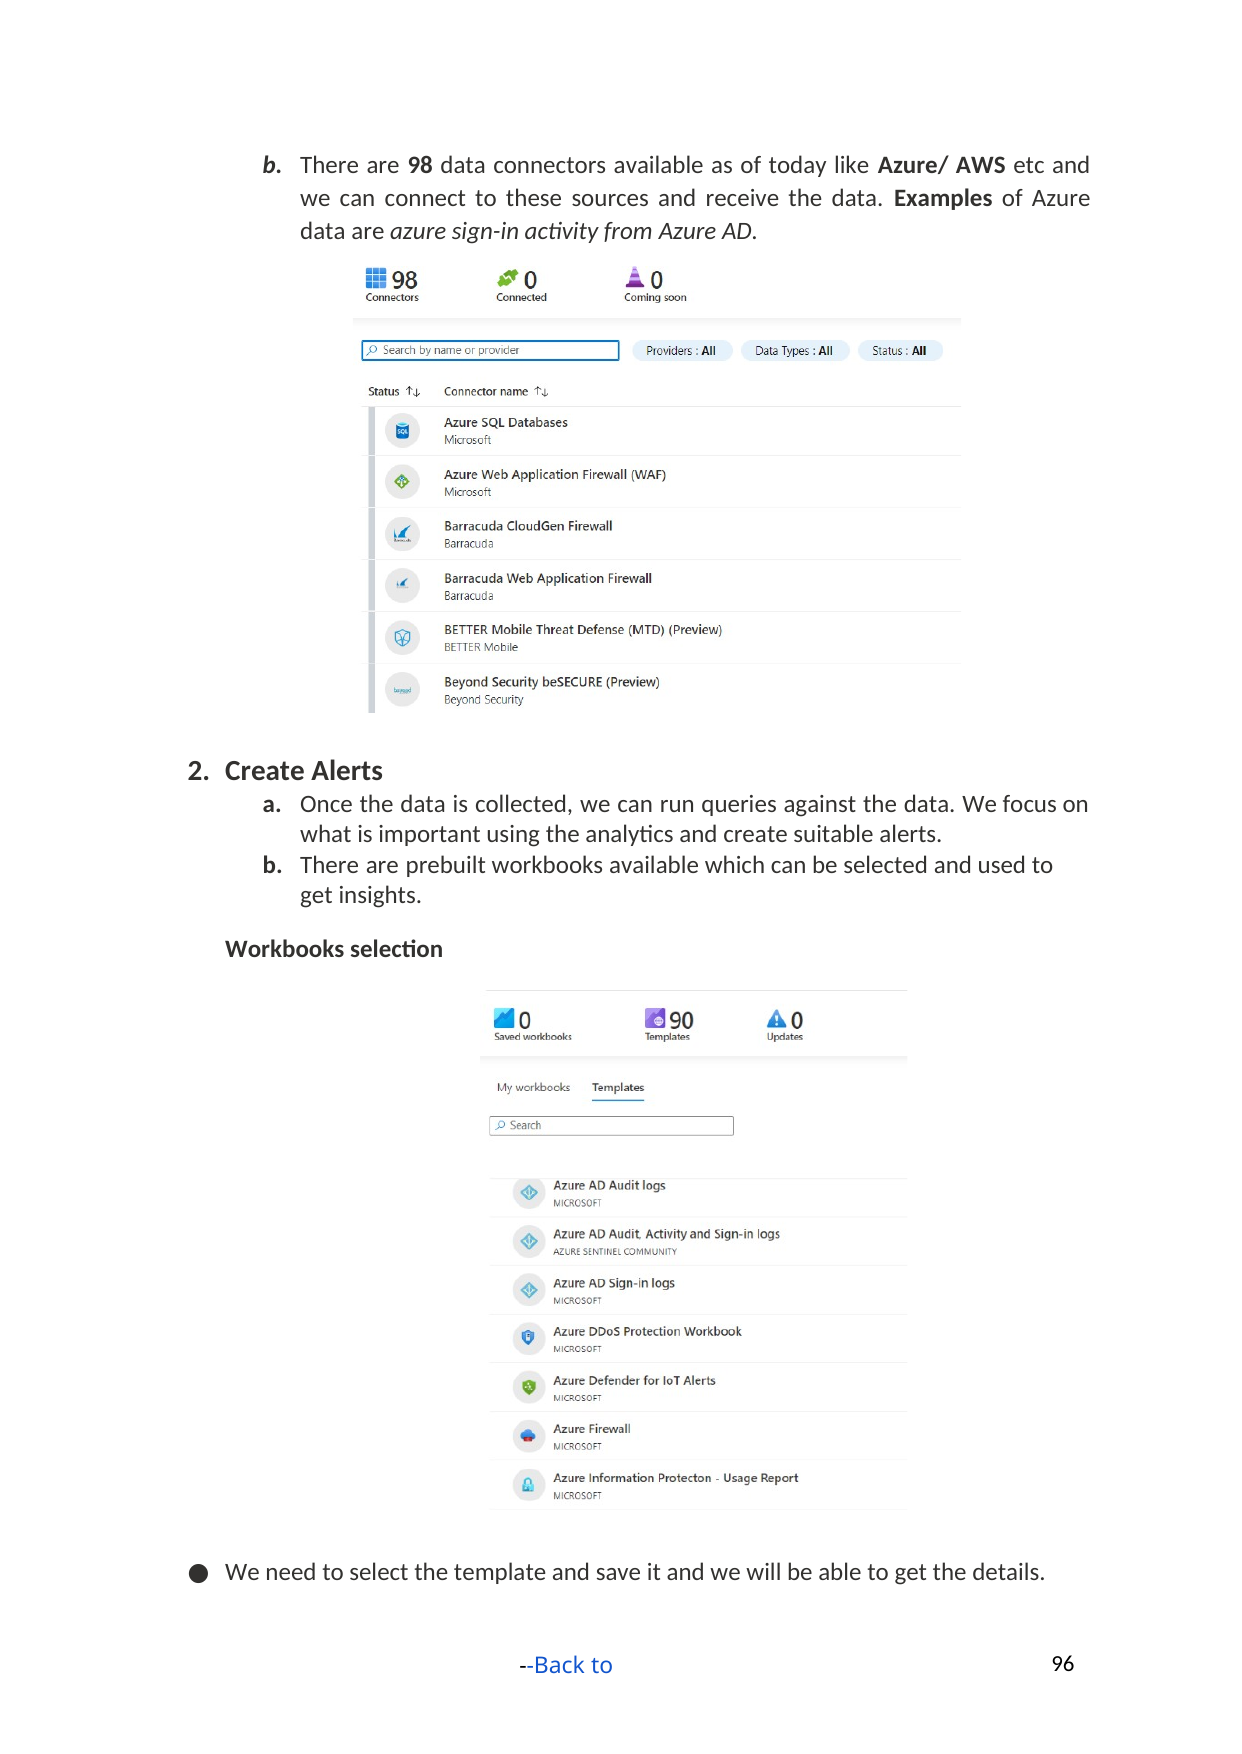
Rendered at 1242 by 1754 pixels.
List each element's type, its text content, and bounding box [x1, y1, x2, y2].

list There are 98 data connectors available as of today like Azure/ AWS etc and we can connect to these sources and receive the data. Examples of Azure data are azure sign-in activity from Azure AD. [262, 149, 1090, 246]
picture [352, 266, 962, 713]
list We need to select the template and save it and we will be able to get the details. [187, 1554, 1173, 1588]
list There are prebuilt workbooks available which can be selected and used to get insights. [262, 849, 1089, 910]
picture [480, 990, 908, 1510]
list Once the data is collected, we can run queries against the data. We focus on what is important using the analytics and create suitable alerts. [262, 788, 1090, 849]
subtitle Create Alerts [187, 752, 1173, 788]
subtitle Workbooks selection [225, 933, 1173, 964]
